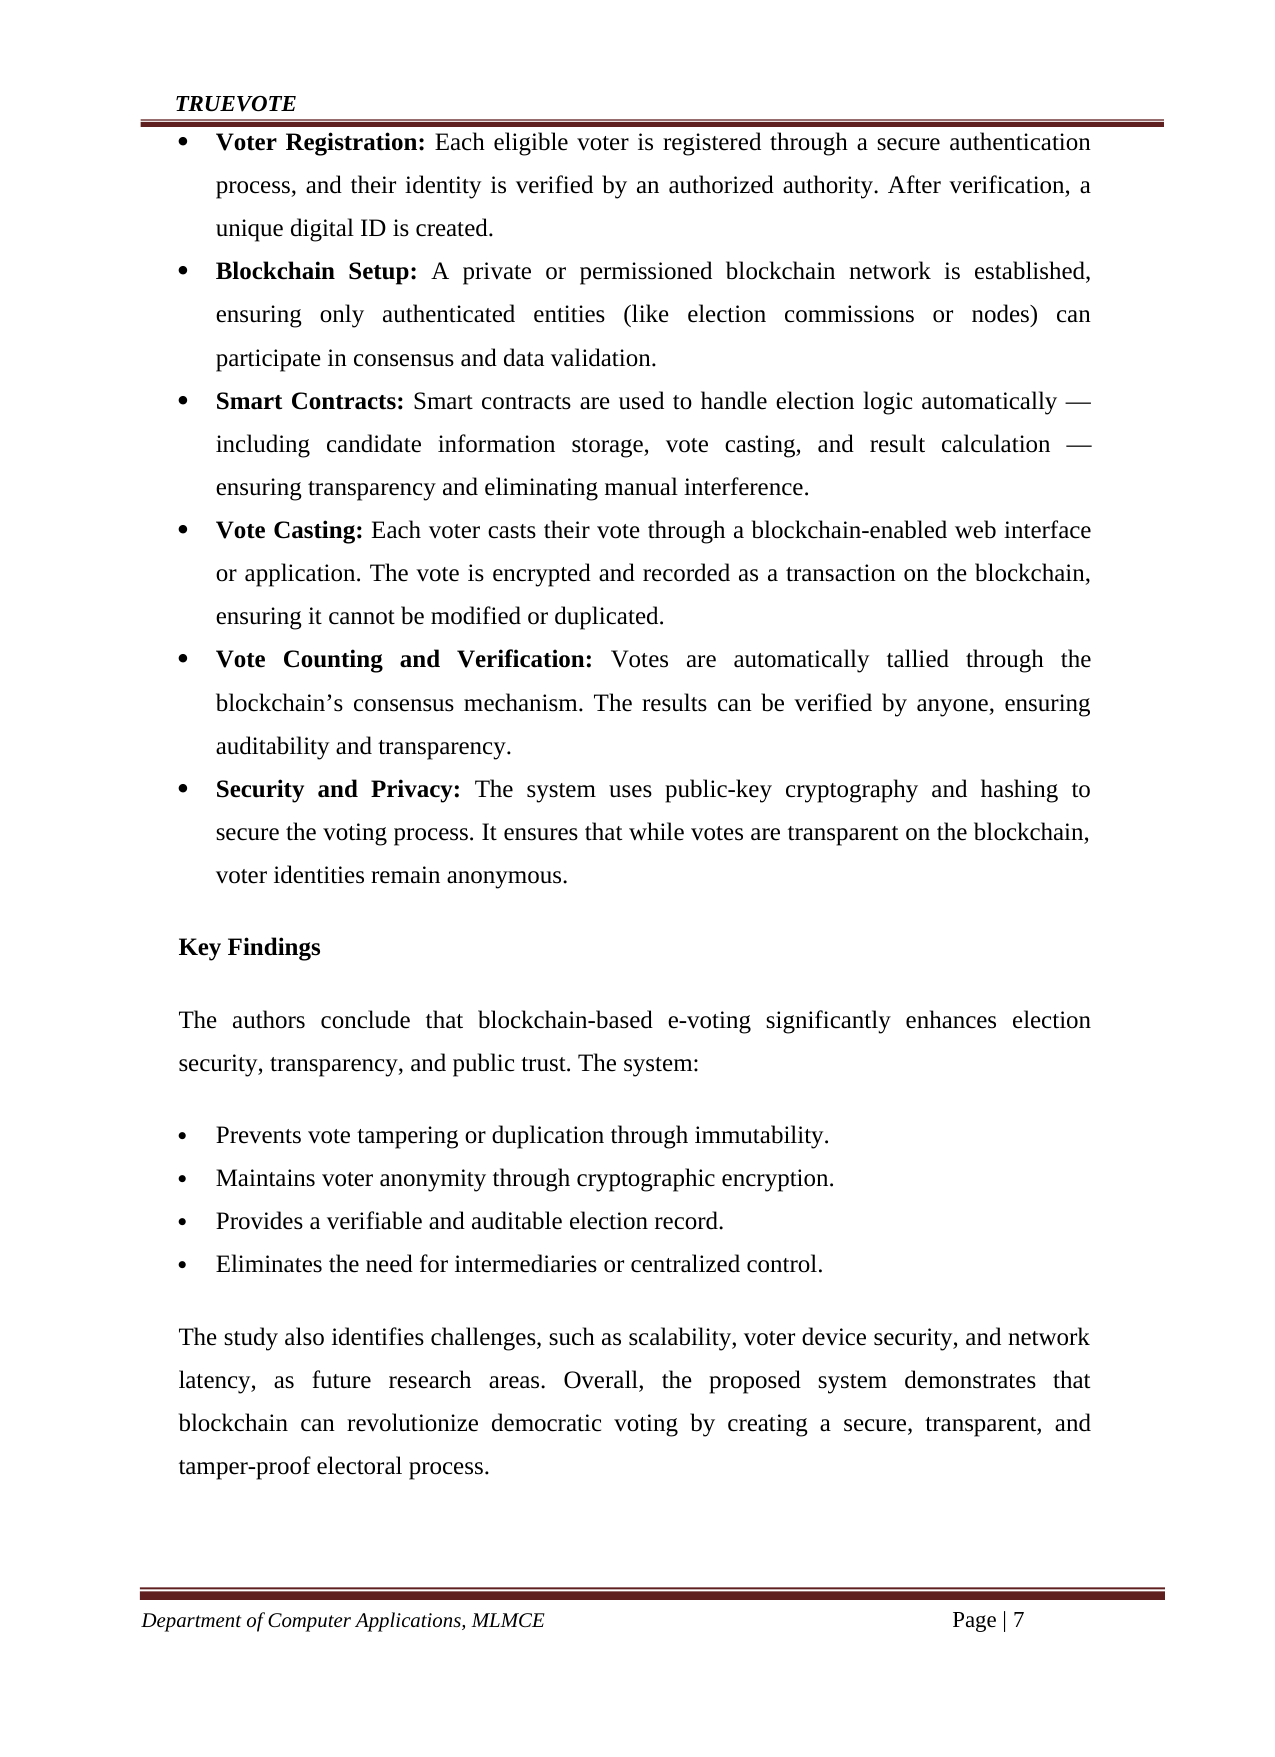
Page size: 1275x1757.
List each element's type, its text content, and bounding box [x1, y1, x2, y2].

list Voter Registration: Each eligible voter is registered through a secure authentication process, and their identity is verified by an authorized authority. After verification, a unique digital ID is created. [178, 127, 1092, 242]
text The study also identifies challenges, such as scalability, voter device security, and network latency, as future research areas. Overall, the proposed system demonstrates that blockchain can revolutionize democratic voting by creating a secure, transparent, and tamper-proof electoral process. [178, 1409, 1092, 1567]
list Smart Contracts: Smart contracts are used to handle election logic automatically — including candidate information storage, vote casting, and result calculation — ensuring transparency and eliminating manual interference. [178, 386, 1092, 501]
list Provides a verifiable and auditable election record. [178, 1265, 1092, 1293]
list Blockchain Setup: A private or permissioned blockchain network is established, ensuring only authenticated entities (like election commissions or nodes) can participate in consensus and data validation. [178, 256, 1092, 371]
text The authors conclude that blockchain-based e-voting significantly enhances election security, transparency, and public trust. The system: [178, 1005, 1092, 1077]
list Vote Counting and Verification: Votes are automatically tallied through the blockchain’s consensus mechanism. The results can be verified by anyone, ensuring auditability and transparency. [178, 644, 1092, 759]
list Security and Privacy: The system uses public-key cryptography and hashing to secure the voting process. It ensures that while votes are transparent on the blockchain, voter identities remain anonymous. [178, 774, 1092, 889]
list Vote Casting: Each voter casts their vote through a blockchain-enabled web interface or application. The vote is encrypted and recorded as a transaction on the blockchain, ensuring it cannot be modified or duplicated. [178, 515, 1092, 630]
list Maintains voter anonymity through cryptographic encryption. [178, 1192, 1092, 1221]
list Eliminates the need for intermediaries or centralized control. [178, 1337, 1092, 1366]
list Prevents vote tampering or duplication through immutability. [178, 1120, 1092, 1149]
subtitle Key Findings [178, 932, 1092, 961]
